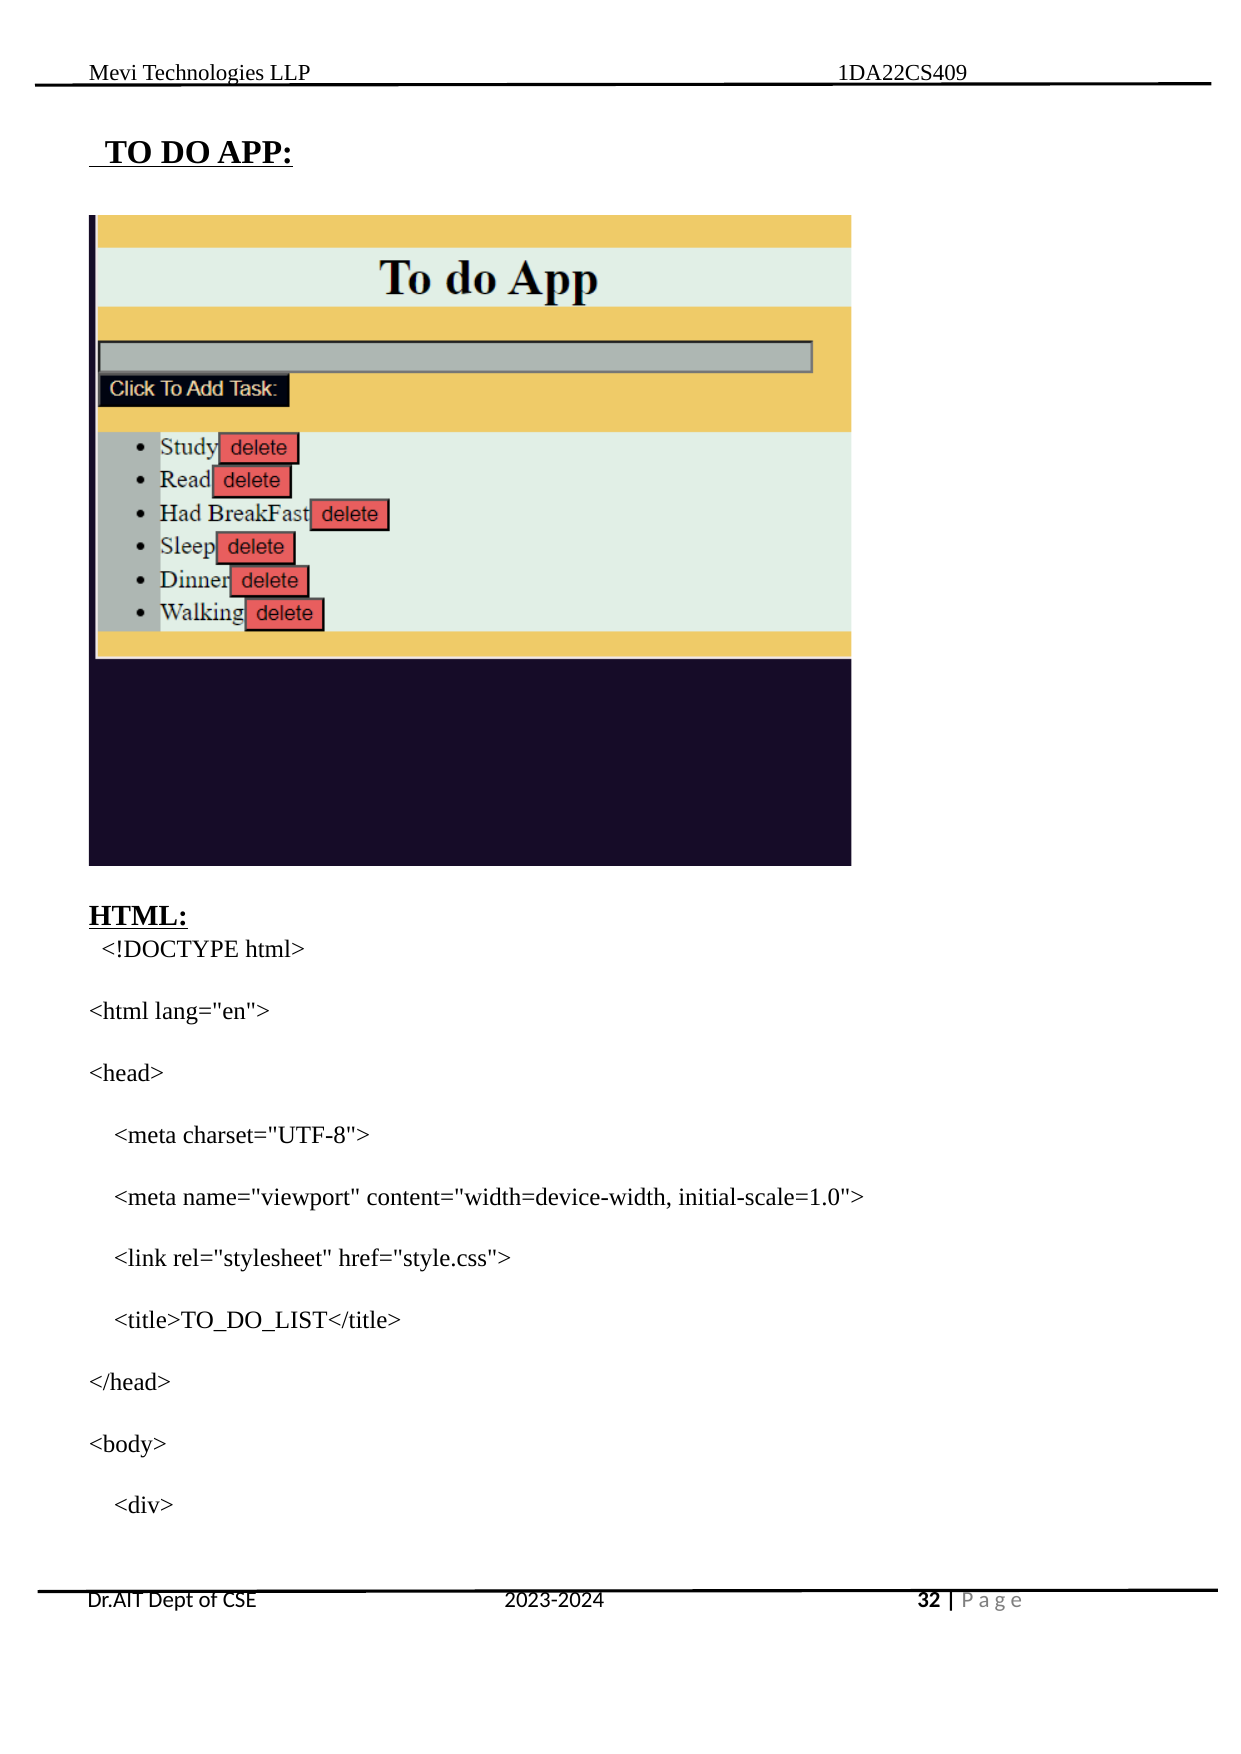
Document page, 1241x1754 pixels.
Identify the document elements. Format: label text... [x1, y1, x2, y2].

text <link rel="stylesheet" href="style.css"> [89, 1243, 1171, 1272]
text <meta charset="UTF-8"> [89, 1120, 1171, 1149]
text <div> [89, 1491, 1171, 1519]
text TO DO APP: [89, 132, 1171, 171]
text HTML: [89, 898, 1171, 932]
text </head> [89, 1367, 1171, 1396]
text <!DOCTYPE html> [89, 934, 1171, 963]
text <title>TO_DO_LIST</title> [89, 1305, 1171, 1334]
text <body> [89, 1429, 1171, 1457]
text <head> [89, 1058, 1171, 1087]
text <html lang="en"> [89, 996, 1171, 1025]
picture [88, 215, 852, 866]
text <meta name="viewport" content="width=device-width, initial-scale=1.0"> [89, 1182, 1171, 1210]
